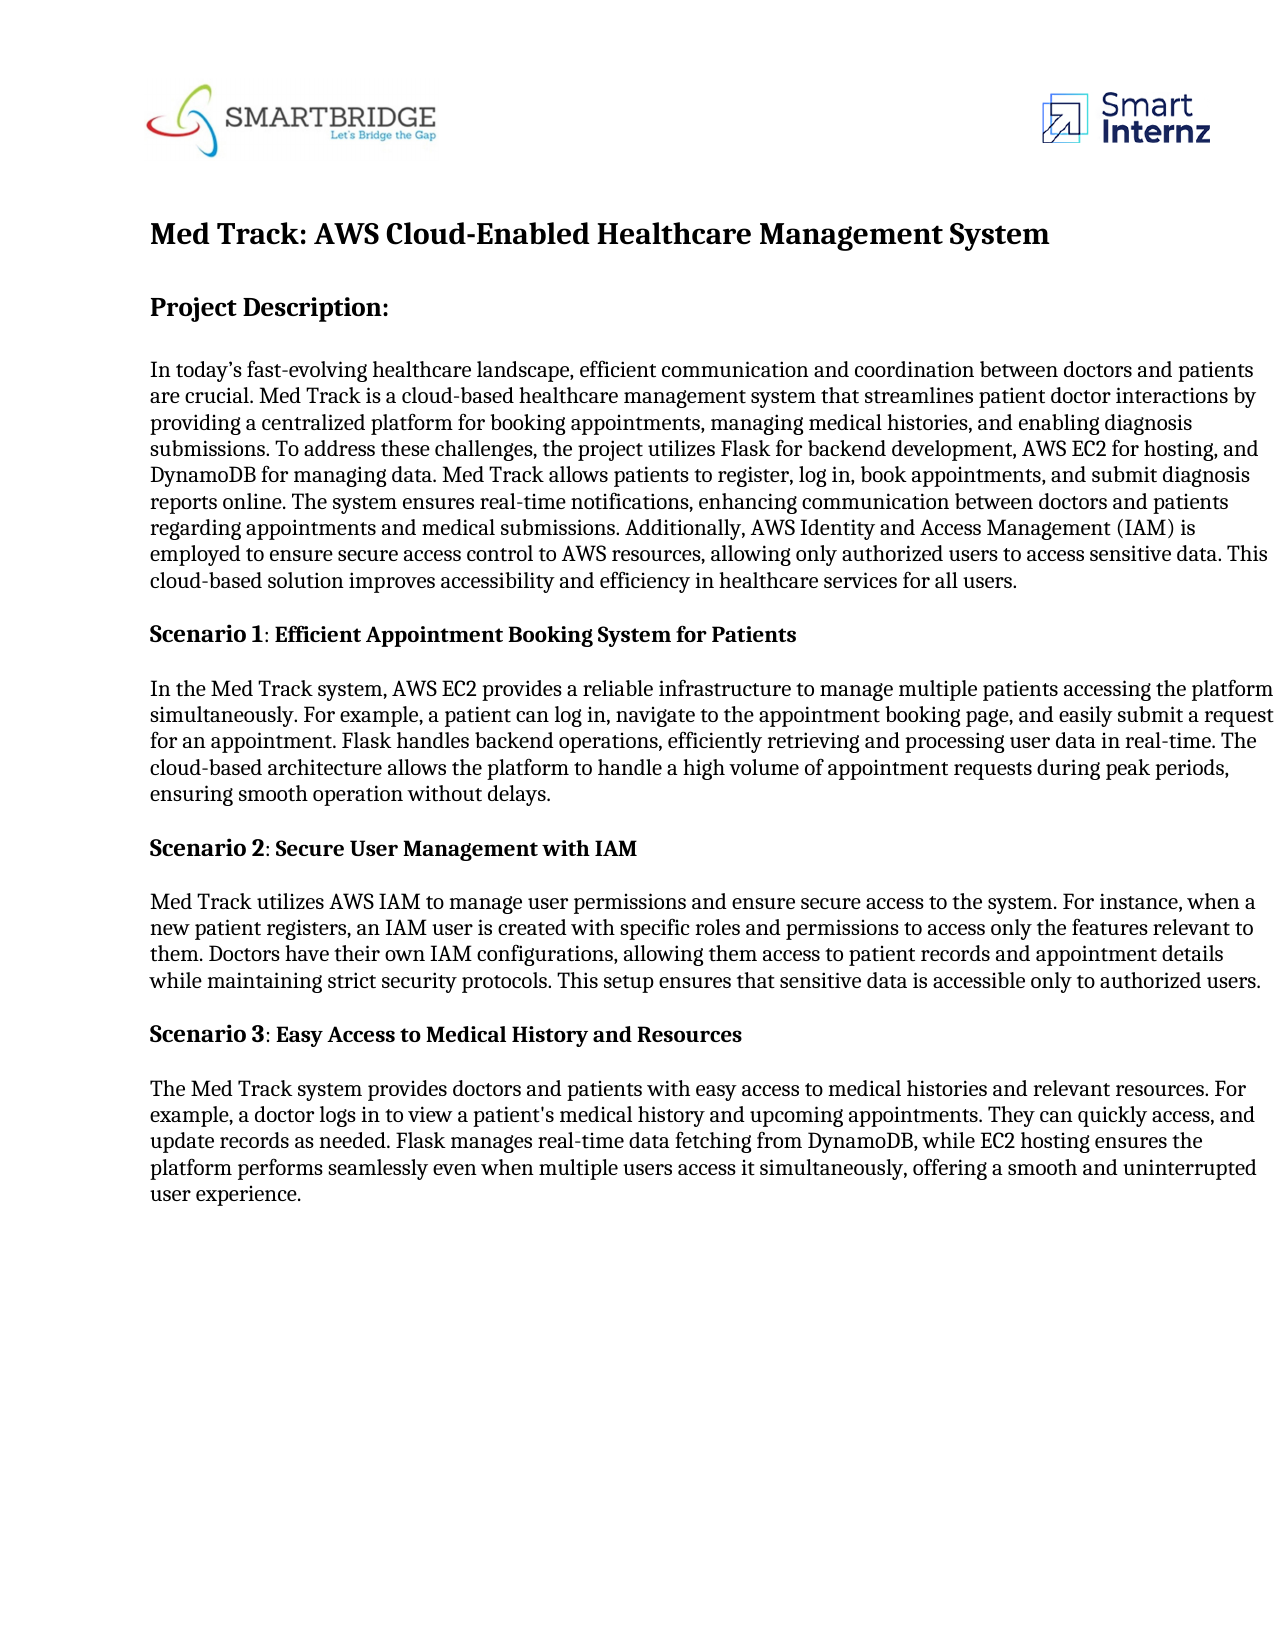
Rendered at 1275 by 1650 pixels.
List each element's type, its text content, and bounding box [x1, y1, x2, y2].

subtitle Project Description: [150, 292, 1275, 323]
text The Med Track system provides doctors and patients with easy access to medical histories and relevant resources. For example, a doctor logs in to view a patient's medical history and upcoming appointments. They can quickly access, and update records as needed. Flask manages real-time data fetching from DynamoDB, while EC2 hosting ensures the platform performs seamlessly even when multiple users access it simultaneously, offering a smooth and uninterrupted user experience. [150, 1075, 1275, 1207]
picture [143, 78, 439, 161]
text Med Track: AWS Cloud-Enabled Healthcare Management System [150, 216, 1275, 252]
text Scenario 2: Secure User Management with IAM [150, 833, 1275, 862]
picture [1037, 92, 1214, 143]
text In the Med Track system, AWS EC2 provides a reliable infrastructure to manage multiple patients accessing the platform simultaneously. For example, a patient can log in, navigate to the appointment booking page, and easily submit a request for an appointment. Flask handles backend operations, efficiently retrieving and processing user data in real-time. The cloud-based architecture allows the platform to handle a high volume of appointment requests during peak periods, ensuring smooth operation without delays. [150, 675, 1275, 807]
text Scenario 3: Easy Access to Medical History and Resources [150, 1020, 1275, 1049]
text In today’s fast-evolving healthcare landscape, efficient communication and coordination between doctors and patients are crucial. Med Track is a cloud-based healthcare management system that streamlines patient doctor interactions by providing a centralized platform for booking appointments, managing medical histories, and enabling diagnosis submissions. To address these challenges, the project utilizes Flask for backend development, AWS EC2 for hosting, and DynamoDB for managing data. Med Track allows patients to register, log in, book appointments, and submit diagnosis reports online. The system ensures real-time notifications, enhancing communication between doctors and patients regarding appointments and medical submissions. Additionally, AWS Identity and Access Management (IAM) is employed to ensure secure access control to AWS resources, allowing only authorized users to access sensitive data. This cloud-based solution improves accessibility and efficiency in healthcare services for all users. [150, 357, 1275, 594]
text Med Track utilizes AWS IAM to manage user permissions and ensure secure access to the system. For instance, when a new patient registers, an IAM user is created with specific roles and permissions to access only the features relevant to them. Doctors have their own IAM configurations, allowing them access to patient records and appointment details while maintaining strict security protocols. This setup ensures that sensitive data is accessible only to authorized users. [150, 888, 1275, 994]
text Scenario 1: Efficient Appointment Booking System for Patients [150, 620, 1275, 649]
